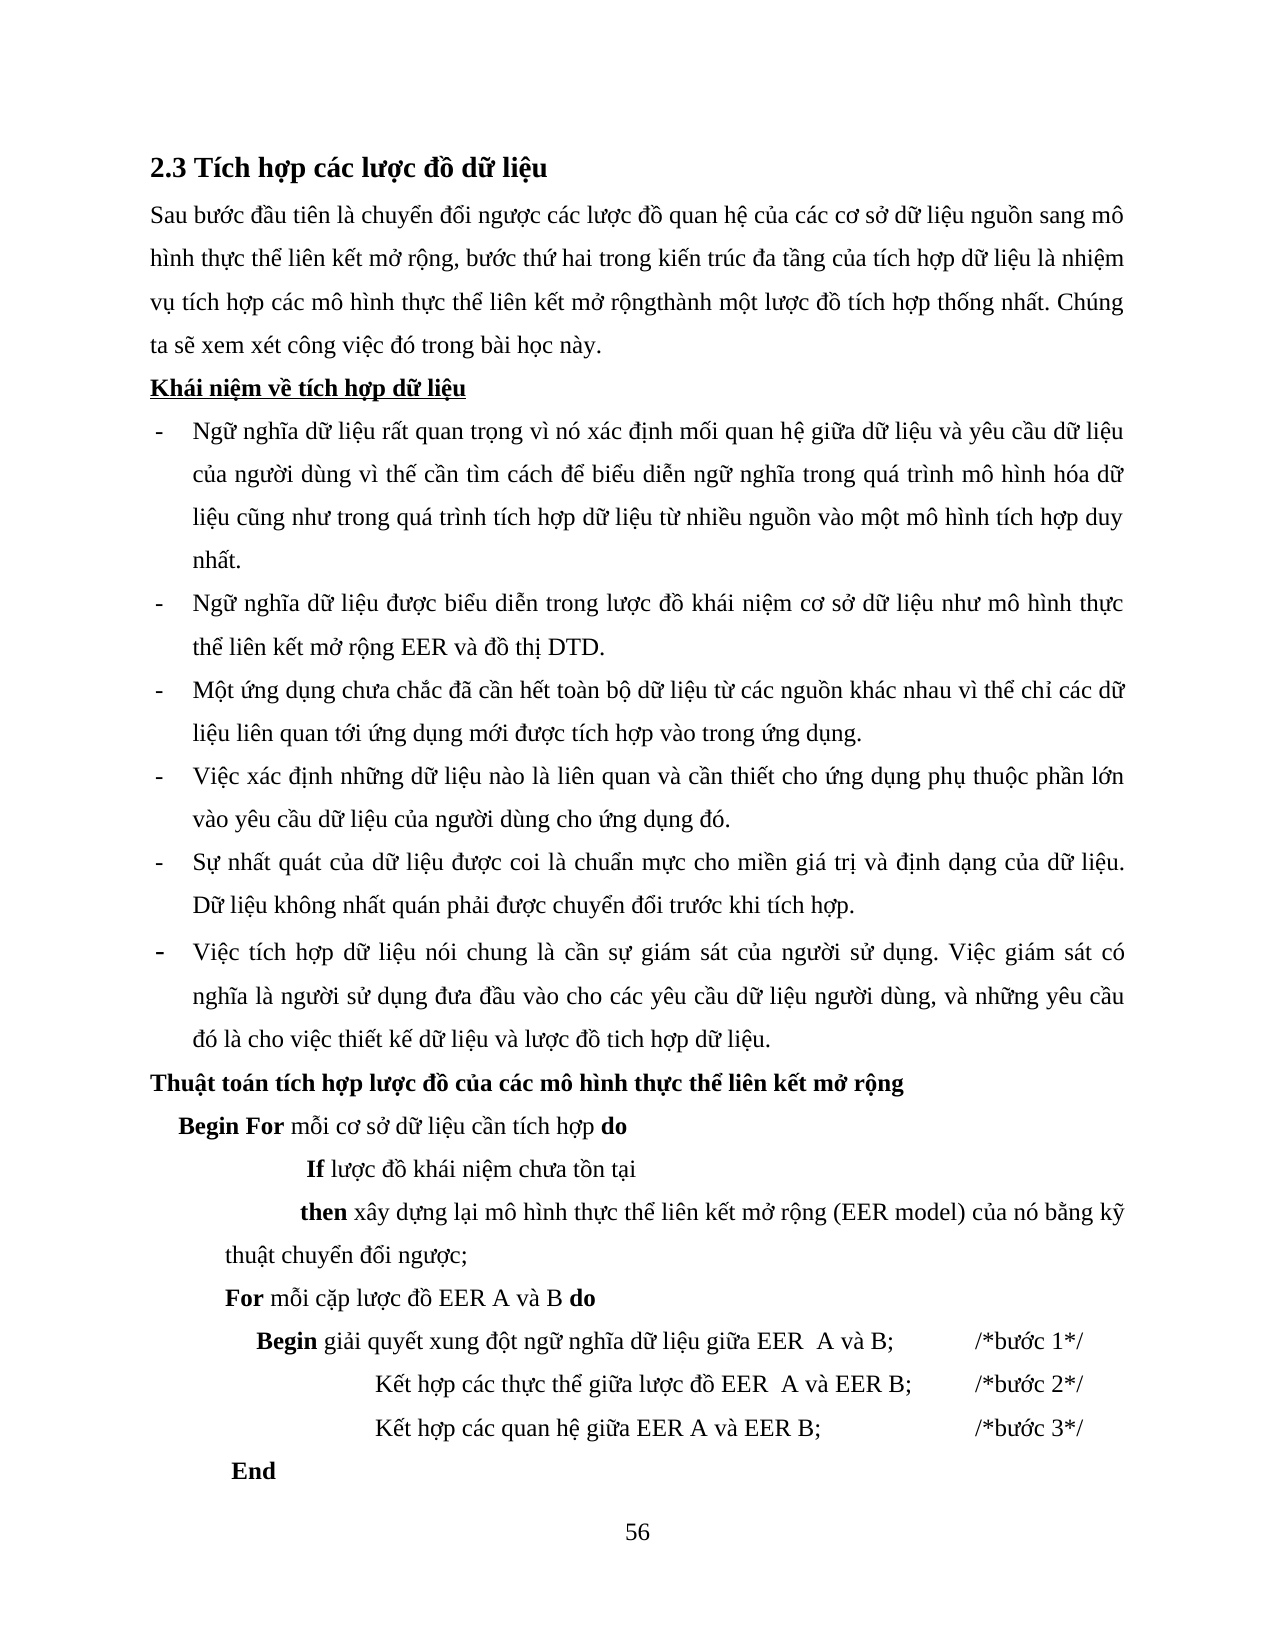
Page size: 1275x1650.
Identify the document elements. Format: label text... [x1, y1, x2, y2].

text End [225, 1456, 1125, 1484]
list Việc xác định những dữ liệu nào là liên quan và cần thiết cho ứng dụng phụ thuộc phần lớn vào yêu cầu dữ liệu của người dùng cho ứng dụng đó. [155, 761, 1125, 833]
list Việc tích hợp dữ liệu nói chung là cần sự giám sát của người sử dụng. Việc giám sát có nghĩa là người sử dụng đưa đầu vào cho các yêu cầu dữ liệu người dùng, và những yêu cầu đó là cho việc thiết kế dữ liệu và lược đồ tich hợp dữ liệu. [155, 933, 1125, 1053]
text Begin giải quyết xung đột ngữ nghĩa dữ liệu giữa EER A và B; /*bước 1*/ [225, 1326, 1125, 1355]
text If lược đồ khái niệm chưa tồn tại [225, 1154, 1125, 1183]
text Kết hợp các quan hệ giữa EER A và EER B; /*bước 3*/ [225, 1413, 1125, 1441]
text then xây dựng lại mô hình thực thể liên kết mở rộng (EER model) của nó bằng kỹ thuật chuyển đổi ngược; [225, 1197, 1125, 1269]
text Begin For mỗi cơ sở dữ liệu cần tích hợp do [150, 1111, 1125, 1139]
list Sự nhất quát của dữ liệu được coi là chuẩn mực cho miền giá trị và định dạng của dữ liệu. Dữ liệu không nhất quán phải được chuyển đổi trước khi tích hợp. [155, 847, 1125, 919]
text Thuật toán tích hợp lược đồ của các mô hình thực thể liên kết mở rộng [150, 1068, 1125, 1096]
list Ngữ nghĩa dữ liệu được biểu diễn trong lược đồ khái niệm cơ sở dữ liệu như mô hình thực thể liên kết mở rộng EER và đồ thị DTD. [155, 588, 1125, 660]
subtitle 2.3 Tích hợp các lược đồ dữ liệu [150, 150, 1125, 183]
list Một ứng dụng chưa chắc đã cần hết toàn bộ dữ liệu từ các nguồn khác nhau vì thể chỉ các dữ liệu liên quan tới ứng dụng mới được tích hợp vào trong ứng dụng. [155, 675, 1125, 747]
subtitle Khái niệm về tích hợp dữ liệu [150, 373, 1125, 402]
list Ngữ nghĩa dữ liệu rất quan trọng vì nó xác định mối quan hệ giữa dữ liệu và yêu cầu dữ liệu của người dùng vì thế cần tìm cách để biểu diễn ngữ nghĩa trong quá trình mô hình hóa dữ liệu cũng như trong quá trình tích hợp dữ liệu từ nhiều nguồn vào một mô hình tích hợp duy nhất. [155, 416, 1125, 574]
text Sau bước đầu tiên là chuyển đổi ngược các lược đồ quan hệ của các cơ sở dữ liệu nguồn sang mô hình thực thể liên kết mở rộng, bước thứ hai trong kiến trúc đa tầng của tích hợp dữ liệu là nhiệm vụ tích hợp các mô hình thực thể liên kết mở rộngthành một lược đồ tích hợp thống nhất. Chúng ta sẽ xem xét công việc đó trong bài học này. [150, 200, 1125, 358]
text Kết hợp các thực thể giữa lược đồ EER A và EER B; /*bước 2*/ [225, 1369, 1125, 1398]
text For mỗi cặp lược đồ EER A và B do [150, 1283, 1125, 1312]
